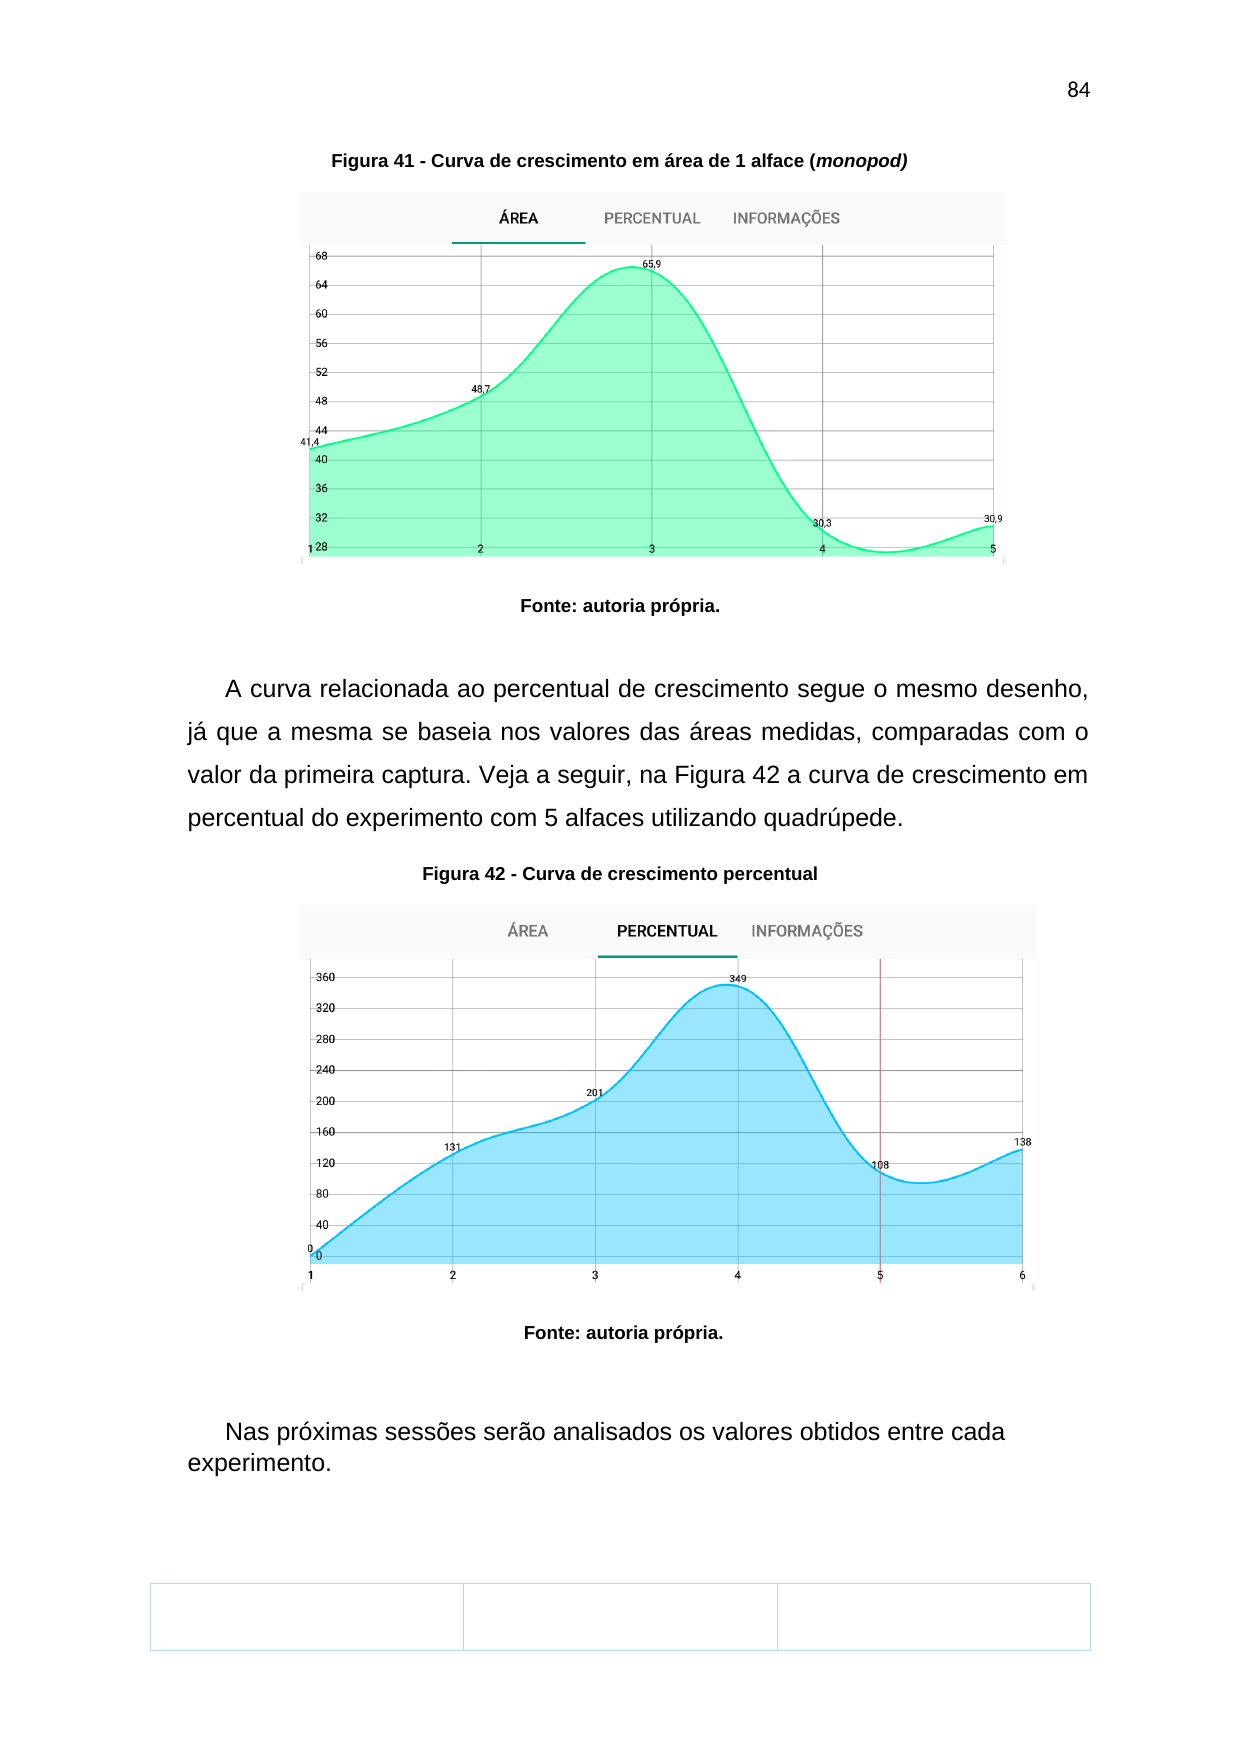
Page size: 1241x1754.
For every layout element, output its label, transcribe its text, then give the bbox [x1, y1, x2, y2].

text Nas próximas sessões serão analisados os valores obtidos entre cada experimento. [187, 1417, 1090, 1477]
picture [300, 905, 1038, 1291]
text Figura 42 - Curva de crescimento percentual [150, 863, 1090, 884]
text Fonte: autoria própria. [150, 1322, 1090, 1343]
picture [300, 192, 1008, 564]
text A curva relacionada ao percentual de crescimento segue o mesmo desenho, já que a mesma se baseia nos valores das áreas medidas, comparadas com o valor da primeira captura. Veja a seguir, na Figura 42 a curva de crescimento em percentual do experimento com 5 alfaces utilizando quadrúpede. [187, 673, 1090, 832]
text Fonte: autoria própria. [150, 594, 1090, 616]
text Figura 41 - Curva de crescimento em área de 1 alface (monopod) [150, 150, 1090, 172]
